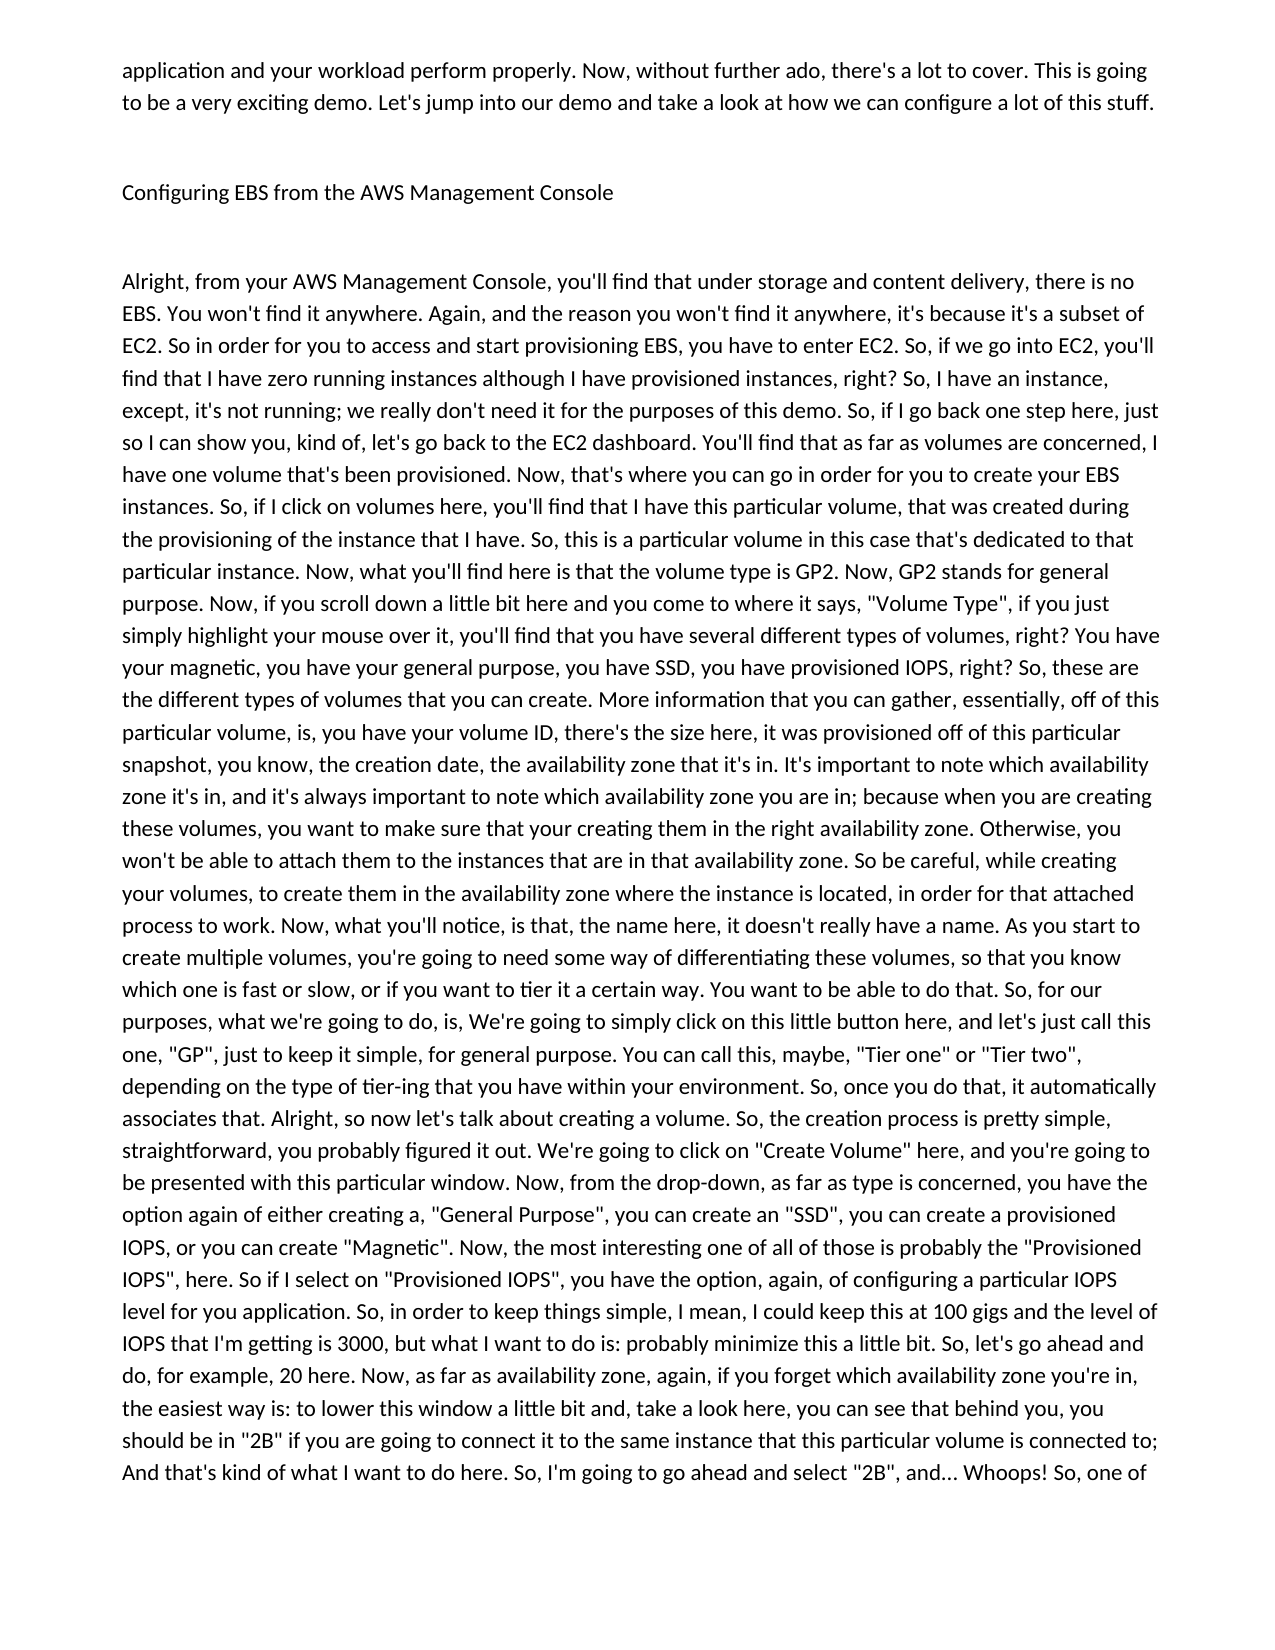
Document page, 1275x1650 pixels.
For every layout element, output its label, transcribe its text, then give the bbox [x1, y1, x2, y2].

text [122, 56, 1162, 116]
text Configuring EBS from the AWS Management Console [122, 178, 1162, 206]
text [122, 267, 1162, 1486]
